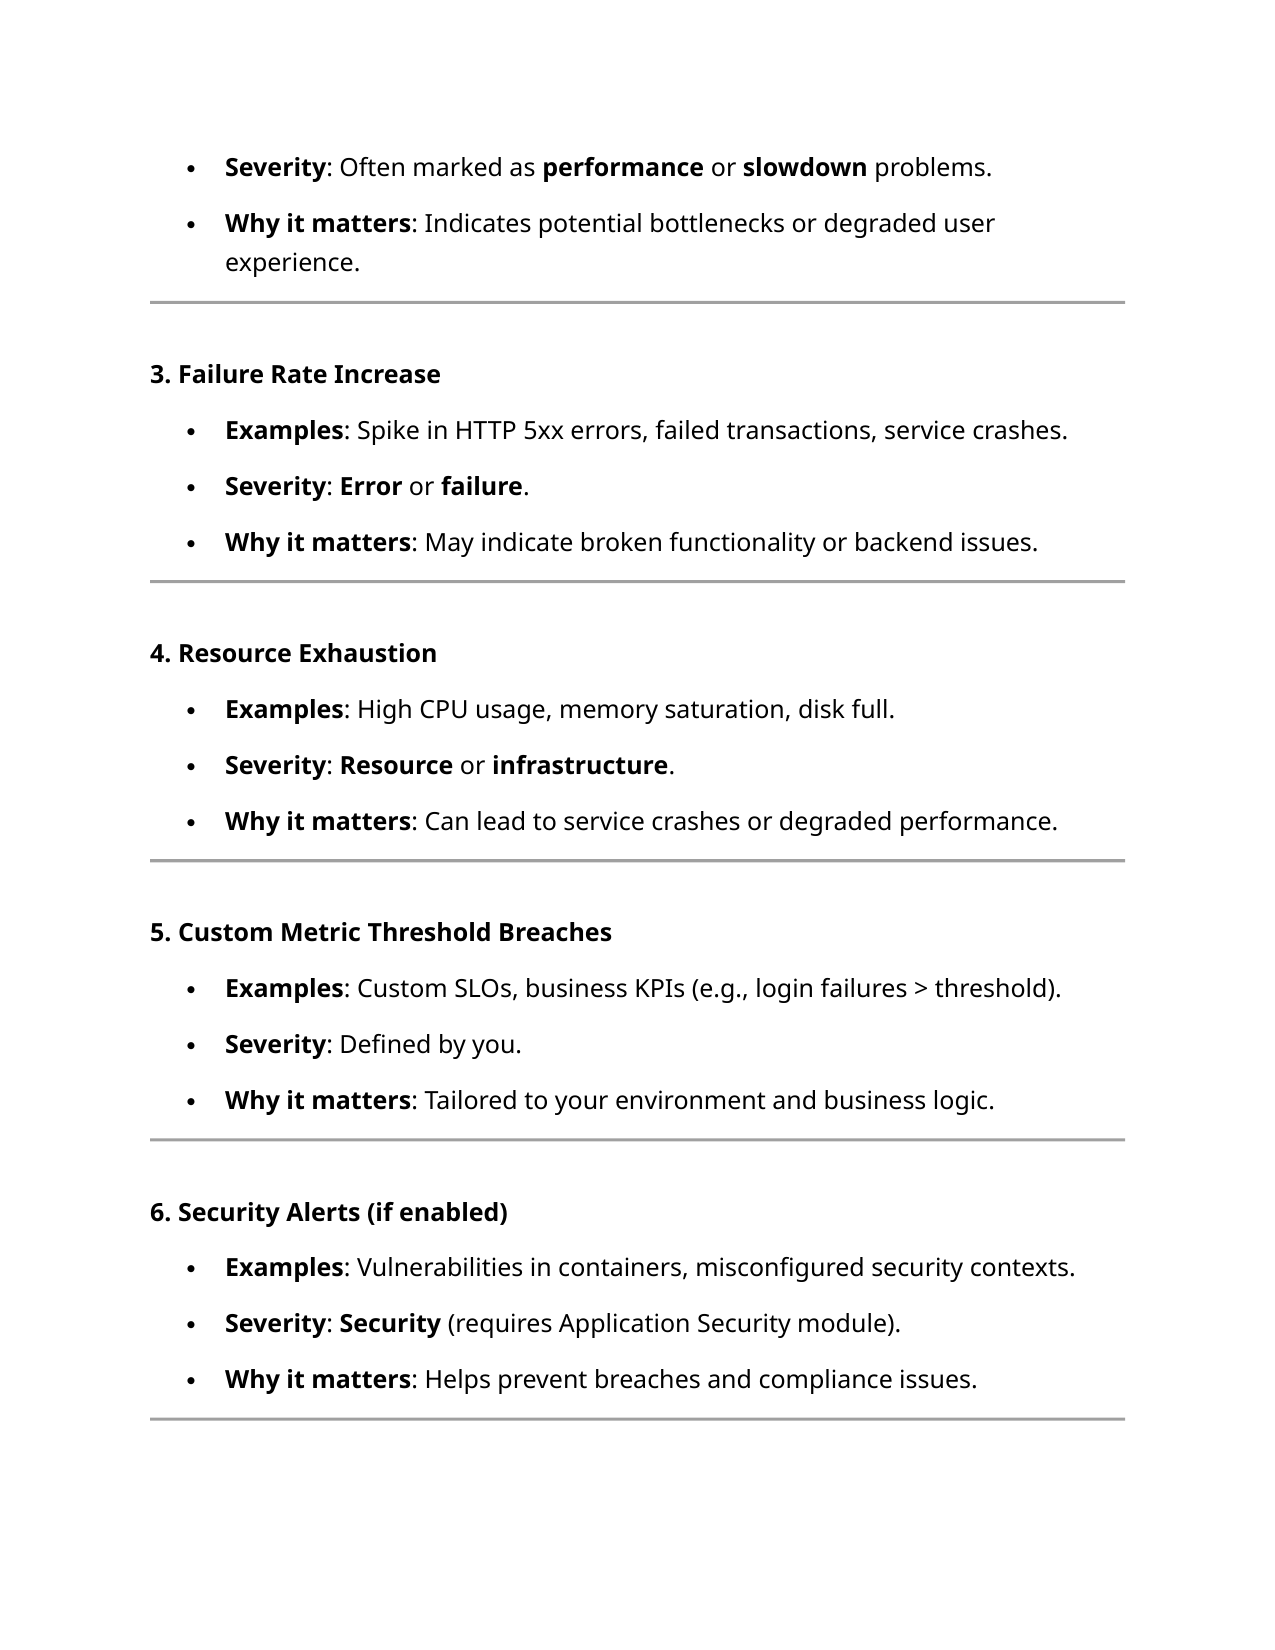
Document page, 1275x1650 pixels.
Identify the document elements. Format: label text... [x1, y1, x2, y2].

list Examples: Spike in HTTP 5xx errors, failed transactions, service crashes. [187, 412, 1125, 447]
text 4. Resource Exhaustion [150, 636, 1125, 670]
list Examples: High CPU usage, memory saturation, disk full. [187, 692, 1125, 726]
list Why it matters: May indicate broken functionality or backend issues. [187, 524, 1125, 558]
list Severity: Resource or infrastructure. [187, 747, 1125, 782]
list Why it matters: Indicates potential bottlenecks or degraded user experience. [187, 206, 1125, 279]
list Why it matters: Tailored to your environment and business logic. [187, 1082, 1125, 1117]
text 6. Security Alerts (if enabled) [150, 1194, 1125, 1228]
list Severity: Security (requires Application Security module). [187, 1306, 1125, 1340]
list Why it matters: Can lead to service crashes or degraded performance. [187, 803, 1125, 837]
list Severity: Often marked as performance or slowdown problems. [187, 150, 1125, 184]
list Severity: Defined by you. [187, 1027, 1125, 1061]
text 5. Custom Metric Threshold Breaches [150, 915, 1125, 949]
list Severity: Error or failure. [187, 468, 1125, 502]
list Examples: Custom SLOs, business KPIs (e.g., login failures > threshold). [187, 971, 1125, 1005]
list Why it matters: Helps prevent breaches and compliance issues. [187, 1362, 1125, 1396]
text 3. Failure Rate Increase [150, 357, 1125, 391]
list Examples: Vulnerabilities in containers, misconfigured security contexts. [187, 1250, 1125, 1284]
